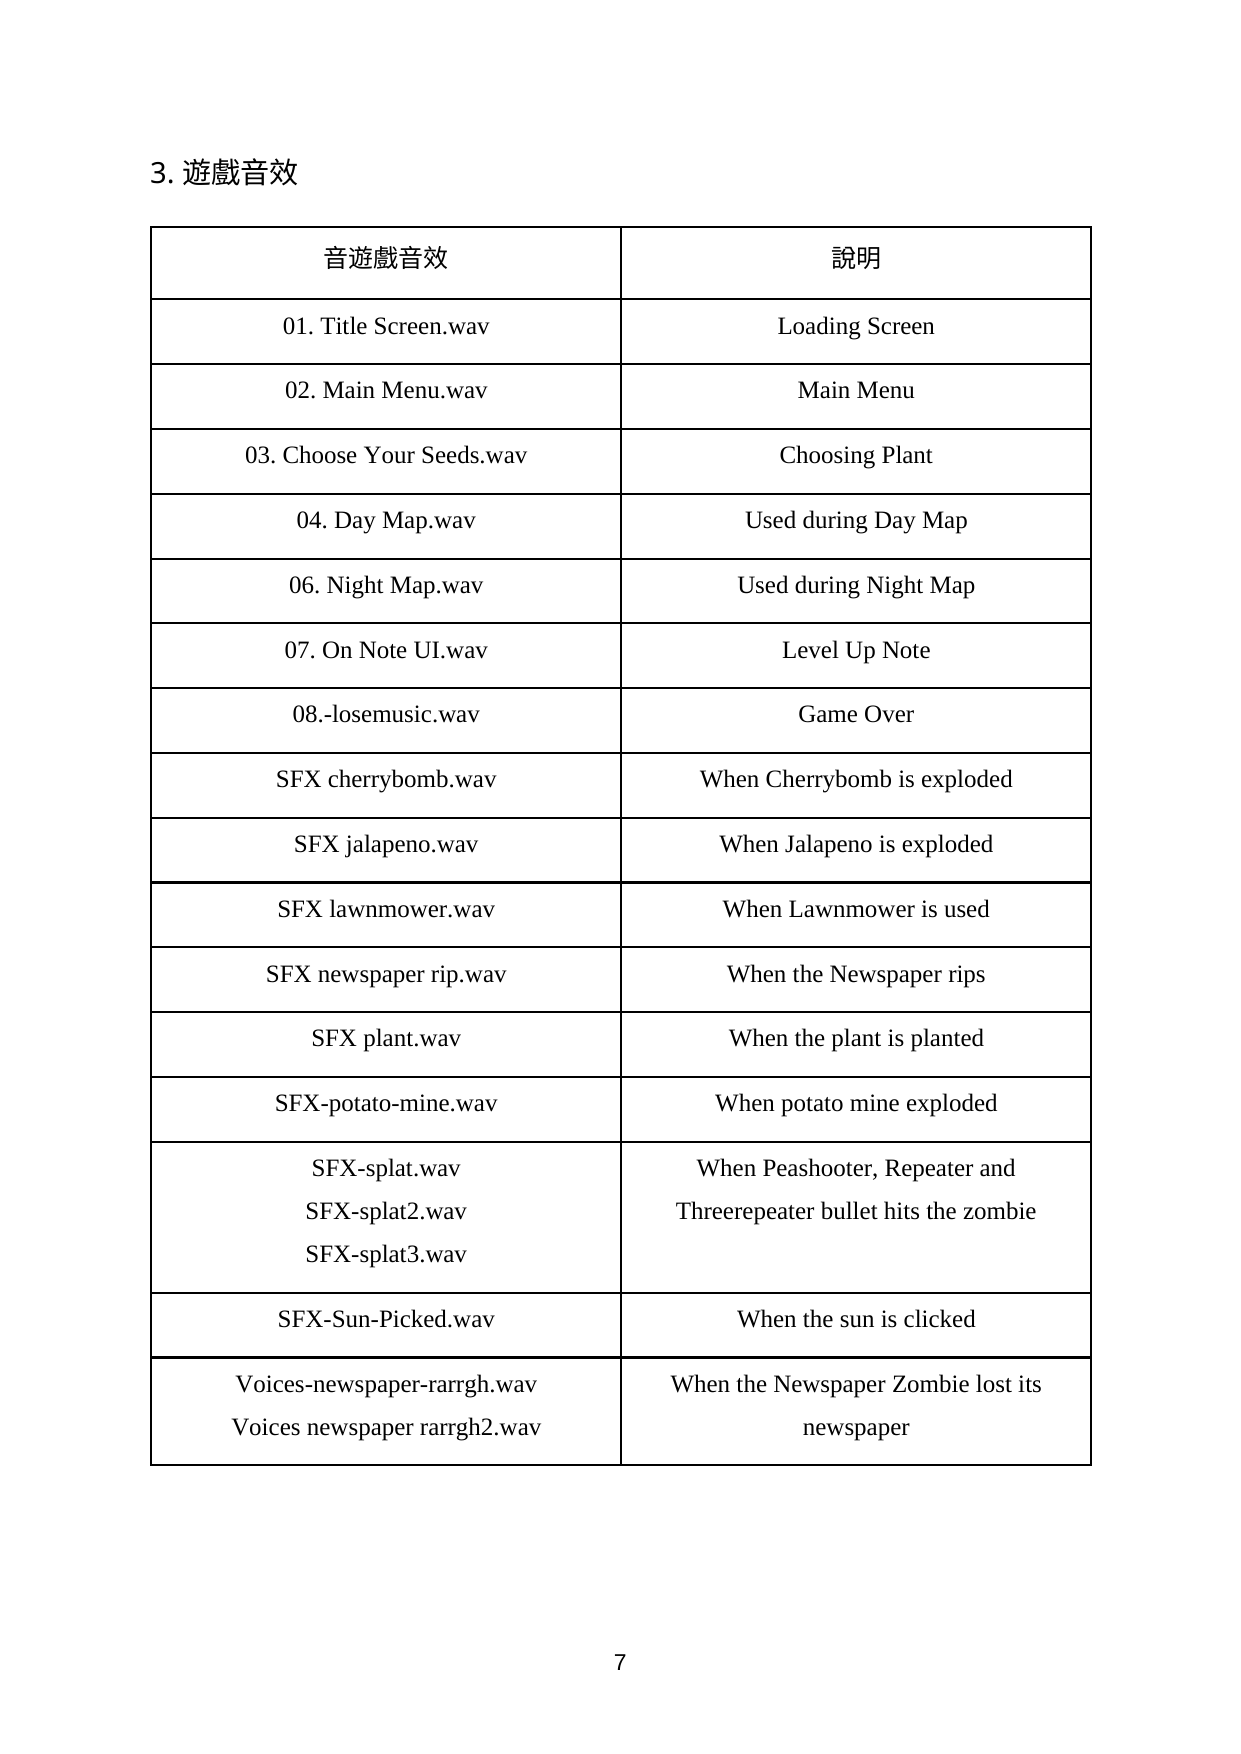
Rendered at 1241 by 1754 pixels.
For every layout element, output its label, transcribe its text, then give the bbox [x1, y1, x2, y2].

table_cell 02. Main Menu.wav [152, 365, 620, 428]
table_cell When the Newspaper rips [622, 948, 1090, 1011]
table_cell Choosing Plant [622, 430, 1090, 493]
table_header 說明 [622, 228, 1090, 298]
table_cell SFX cherrybomb.wav [152, 754, 620, 817]
table_cell SFX jalapeno.wav [152, 819, 620, 881]
table_cell 07. On Note UI.wav [152, 624, 620, 687]
table_cell Used during Day Map [622, 495, 1090, 557]
table_cell SFX-potato-mine.wav [152, 1078, 620, 1141]
subtitle 3. 遊戲音效 [150, 150, 1090, 192]
table_cell Level Up Note [622, 624, 1090, 687]
table_cell When potato mine exploded [622, 1078, 1090, 1141]
table_cell Game Over [622, 689, 1090, 752]
table_cell SFX-Sun-Picked.wav [152, 1294, 620, 1356]
table_cell SFX lawnmower.wav [152, 884, 620, 946]
table_cell SFX-splat.wav SFX-splat2.wav SFX-splat3.wav [152, 1143, 620, 1292]
table_cell When the plant is planted [622, 1013, 1090, 1076]
table_cell SFX plant.wav [152, 1013, 620, 1076]
table_cell 03. Choose Your Seeds.wav [152, 430, 620, 493]
table_cell Loading Screen [622, 300, 1090, 363]
table_cell 04. Day Map.wav [152, 495, 620, 557]
table_header 音遊戲音效 [152, 228, 620, 298]
table_cell SFX newspaper rip.wav [152, 948, 620, 1011]
table_cell Used during Night Map [622, 560, 1090, 622]
table_cell When Cherrybomb is exploded [622, 754, 1090, 817]
table_cell Main Menu [622, 365, 1090, 428]
table_cell 06. Night Map.wav [152, 560, 620, 622]
table_cell When the Newspaper Zombie lost its newspaper [622, 1359, 1090, 1464]
table_cell When the sun is clicked [622, 1294, 1090, 1356]
table_cell When Peashooter, Repeater and Threerepeater bullet hits the zombie [622, 1143, 1090, 1292]
table_cell 08.-losemusic.wav [152, 689, 620, 752]
table_cell 01. Title Screen.wav [152, 300, 620, 363]
table_cell Voices-newspaper-rarrgh.wav Voices newspaper rarrgh2.wav [152, 1359, 620, 1464]
table_cell When Jalapeno is exploded [622, 819, 1090, 881]
table_cell When Lawnmower is used [622, 884, 1090, 946]
